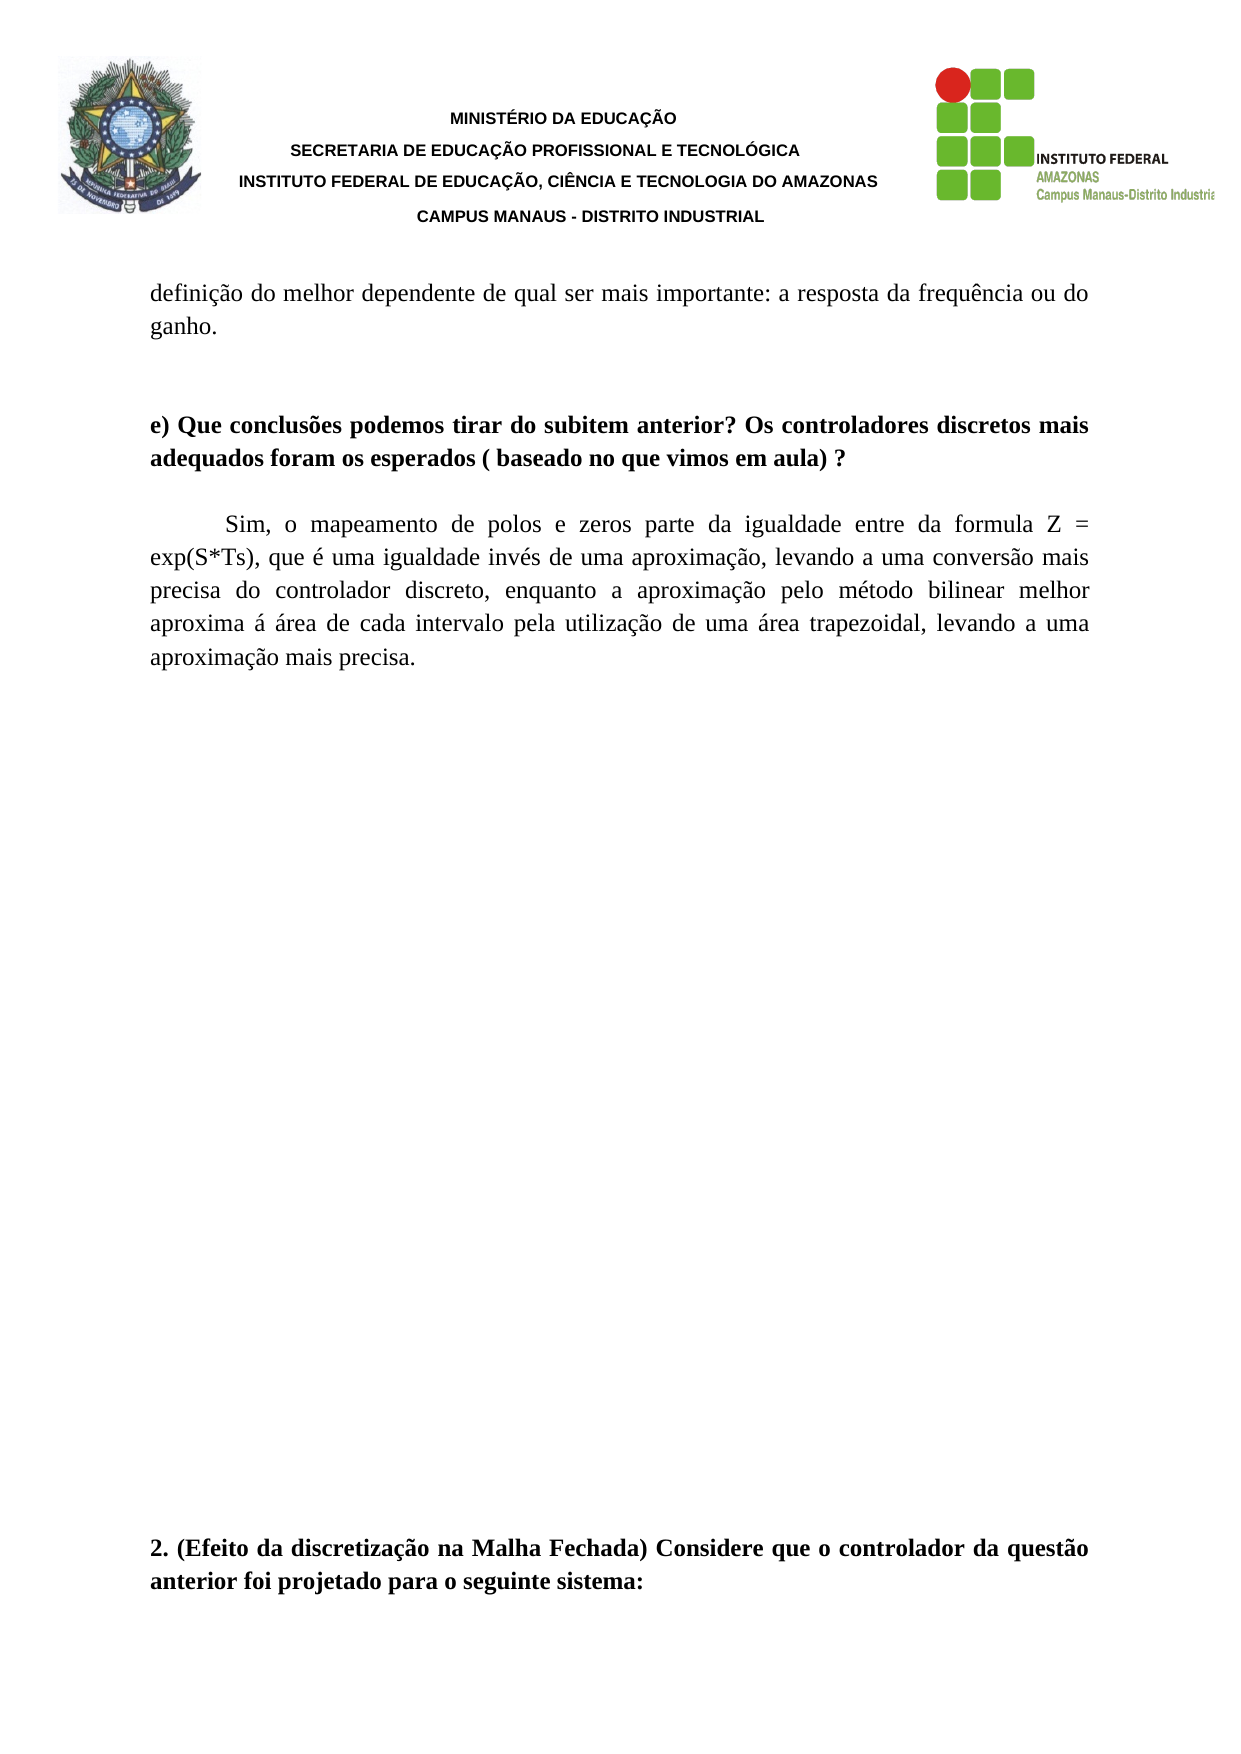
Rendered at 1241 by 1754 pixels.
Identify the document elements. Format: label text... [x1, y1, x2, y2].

text 2. (Efeito da discretização na Malha Fechada) Considere que o controlador da questão anterior foi projetado para o seguinte sistema: [150, 1533, 1090, 1595]
picture [934, 66, 1215, 204]
text Sim, o mapeamento de polos e zeros parte da igualdade entre da formula Z = exp(S*Ts), que é uma igualdade invés de uma aproximação, levando a uma conversão mais precisa do controlador discreto, enquanto a aproximação pelo método bilinear melhor aproxima á área de cada intervalo pela utilização de uma área trapezoidal, levando a uma aproximação mais precisa. [150, 509, 1090, 670]
picture [57, 56, 202, 214]
text e) Que conclusões podemos tirar do subitem anterior? Os controladores discretos mais adequados foram os esperados ( baseado no que vimos em aula) ? [150, 410, 1090, 472]
